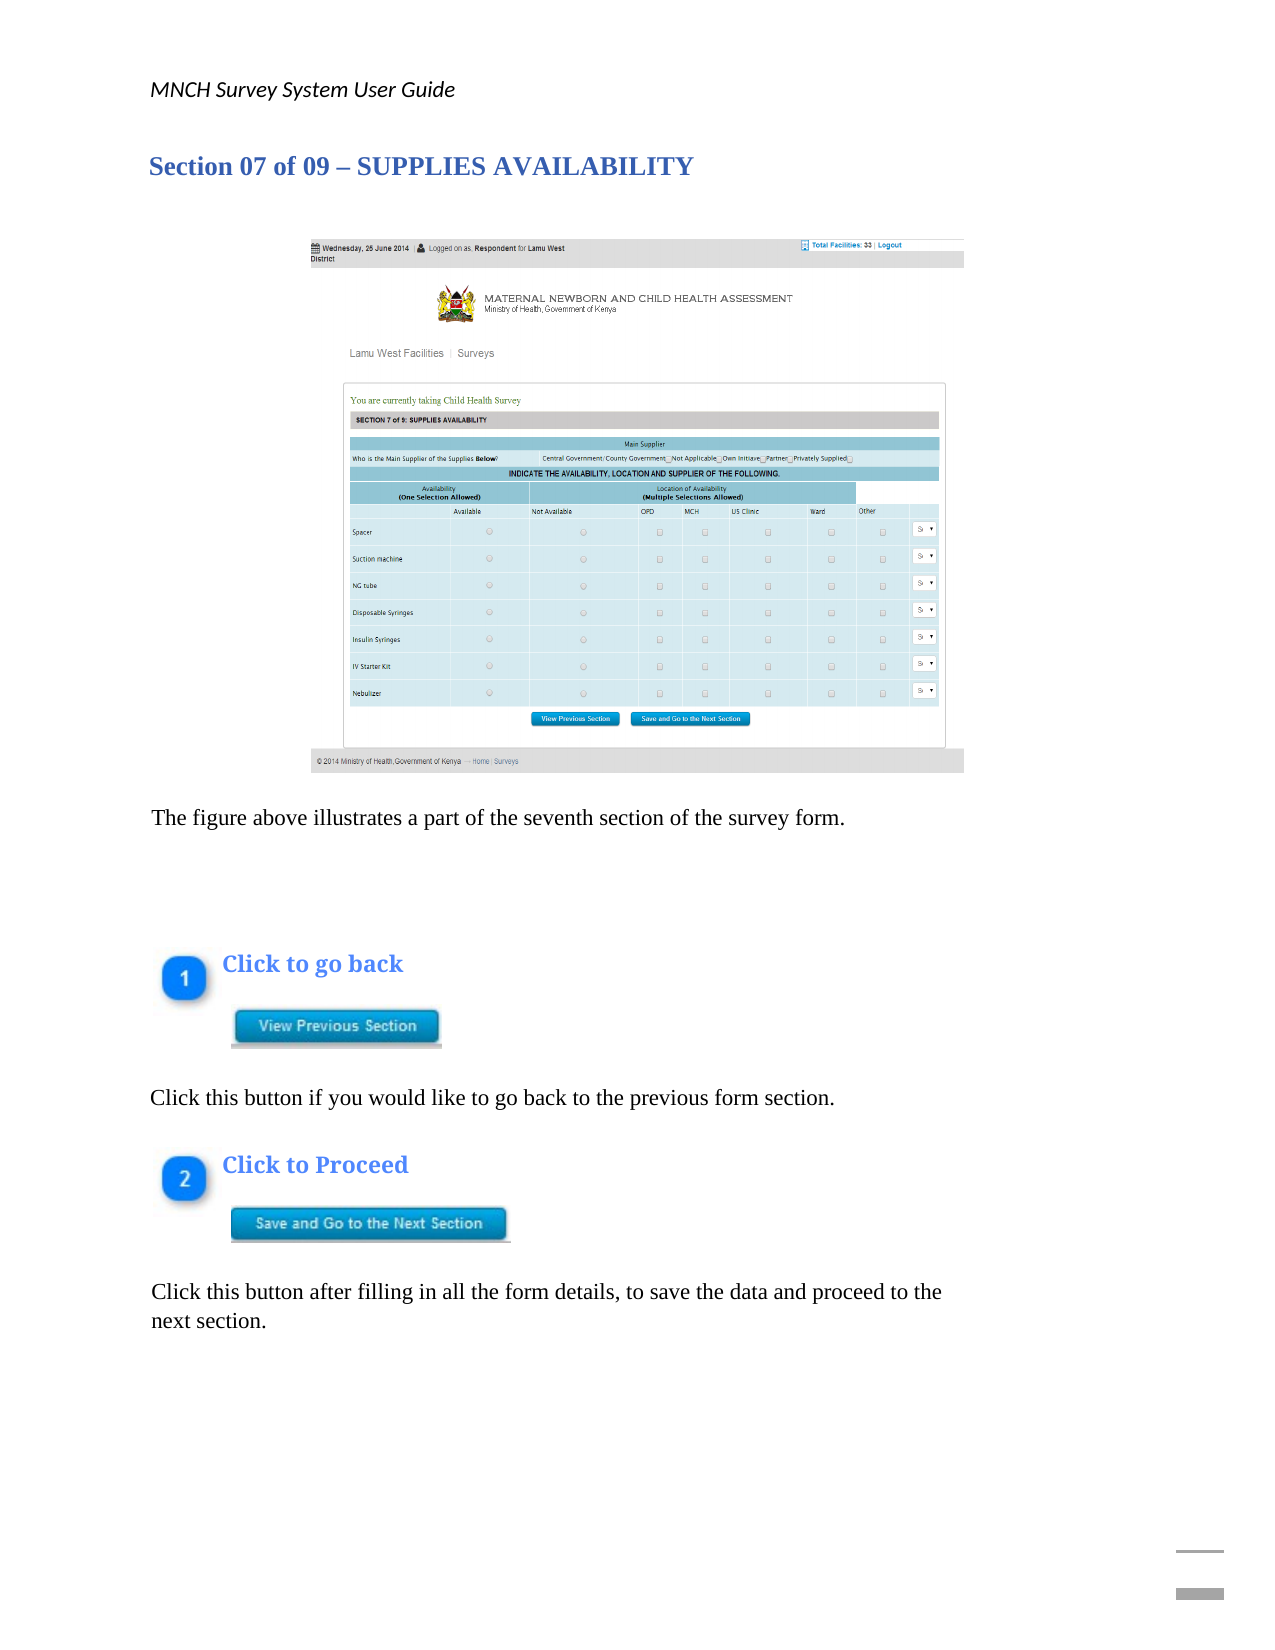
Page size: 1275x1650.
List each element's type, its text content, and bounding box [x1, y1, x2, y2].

picture [324, 1218, 343, 1230]
picture [293, 1218, 319, 1230]
picture [153, 1147, 222, 1217]
picture [431, 1218, 484, 1229]
picture [349, 1218, 362, 1229]
picture [153, 947, 222, 1016]
picture [394, 1218, 425, 1229]
picture [231, 1205, 511, 1243]
text Click this button after filling in all the form details, to save the data and proceed to the next section. [151, 1278, 968, 1333]
text The figure above illustrates a part of the seventh section of the survey form. [151, 804, 911, 831]
picture [368, 1217, 389, 1229]
text Click this button if you would like to go back to the previous form section. [150, 1084, 1125, 1110]
picture [257, 1218, 287, 1230]
picture [311, 239, 964, 773]
picture [231, 1004, 442, 1049]
subtitle Section 07 of 09 – SUPPLIES AVAILABILITY [148, 150, 1127, 181]
